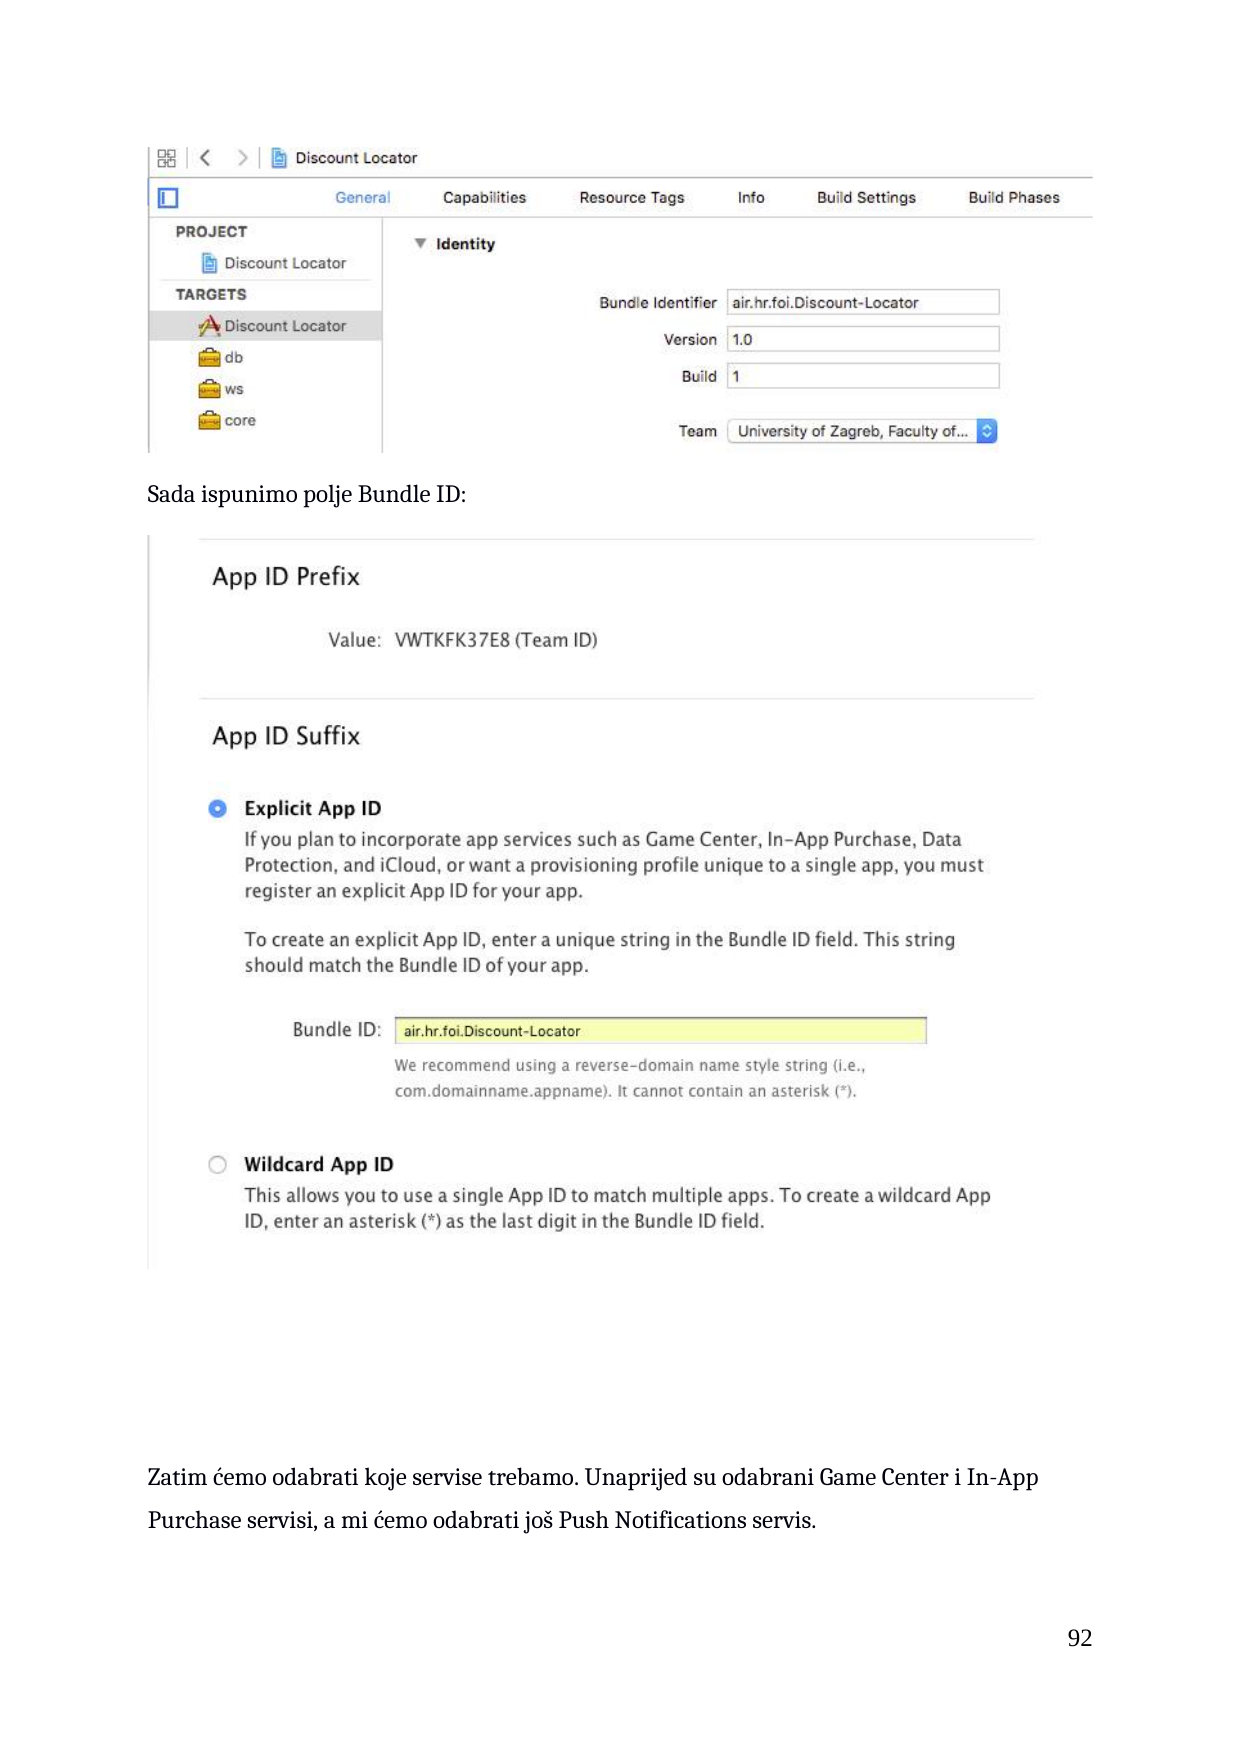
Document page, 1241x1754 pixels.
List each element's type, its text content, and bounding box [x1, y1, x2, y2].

picture [147, 535, 1093, 1269]
text Zatim ćemo odabrati koje servise trebamo. Unaprijed su odabrani Game Center i In-App Purchase servisi, a mi ćemo odabrati još Push Notifications servis. [148, 1462, 1093, 1534]
text Sada ispunimo polje Bundle ID: [148, 480, 1093, 509]
picture [147, 147, 1093, 453]
